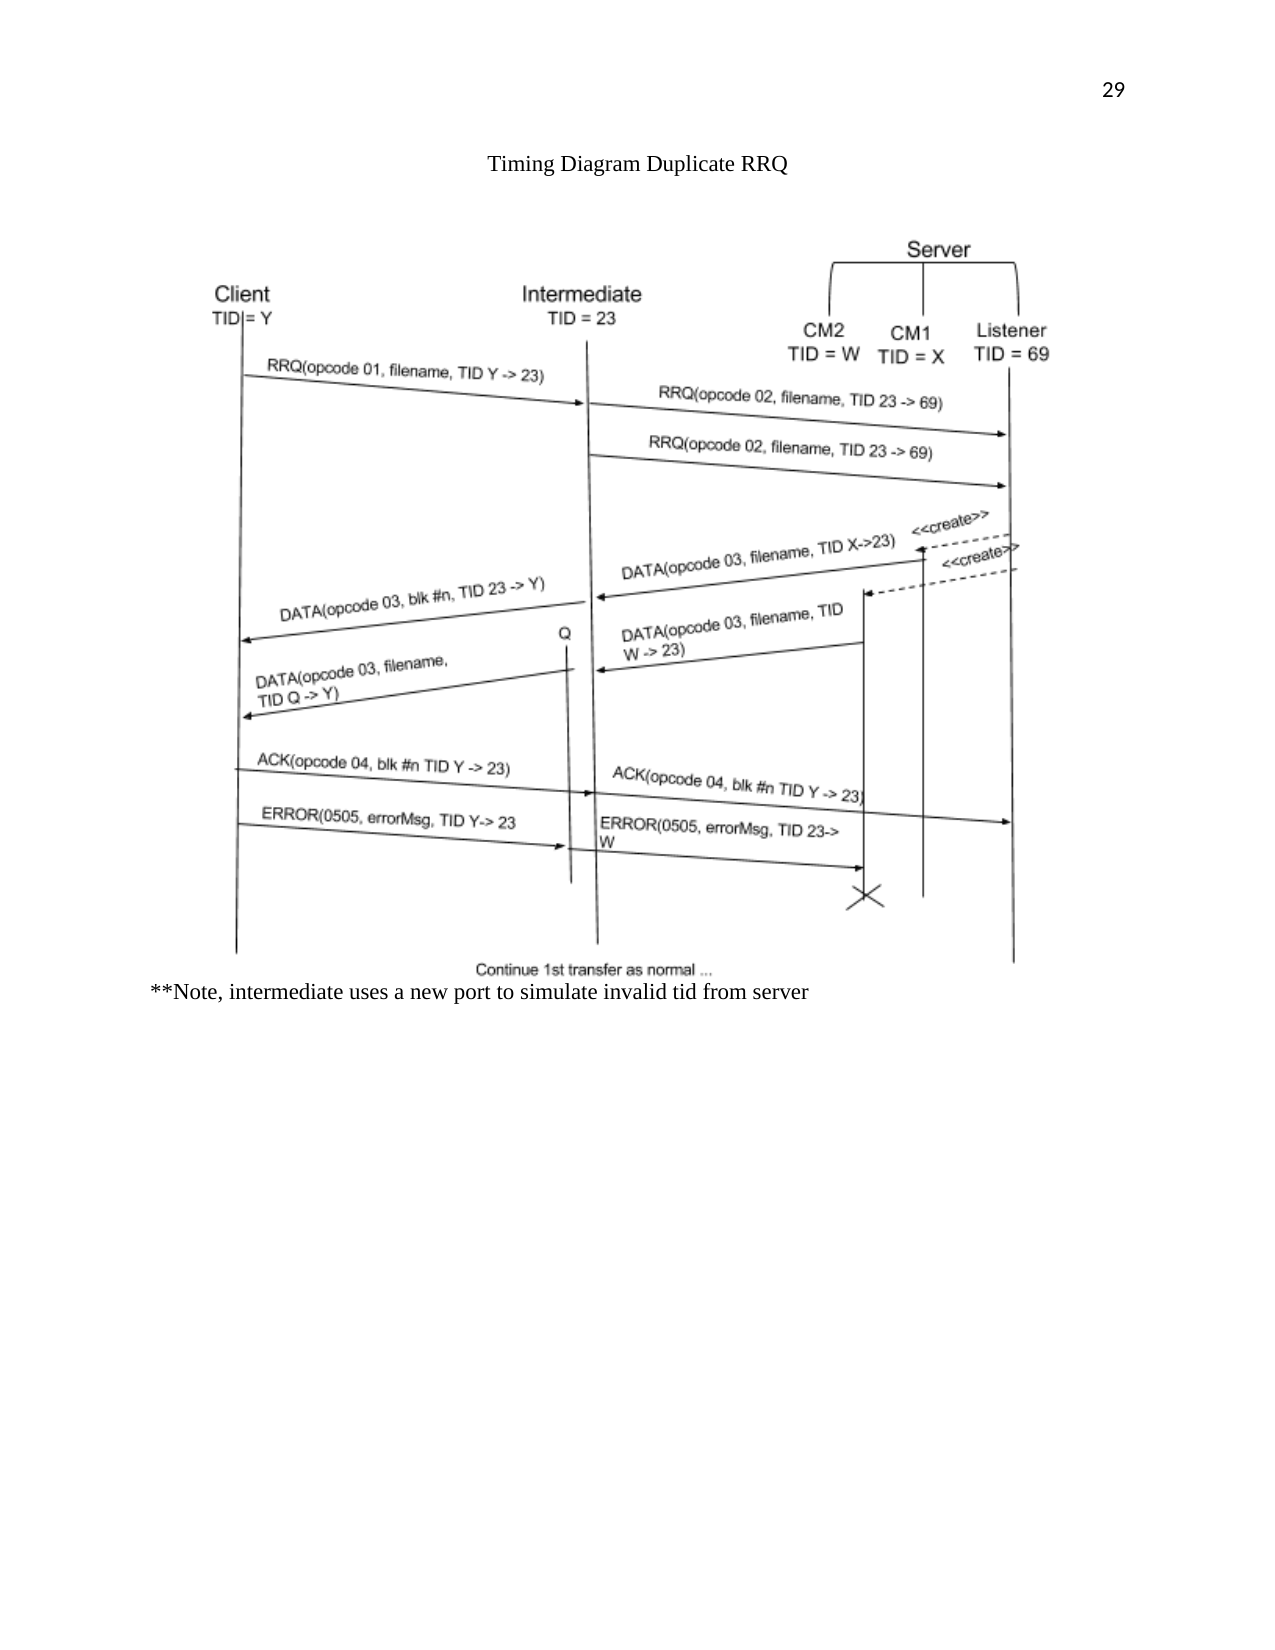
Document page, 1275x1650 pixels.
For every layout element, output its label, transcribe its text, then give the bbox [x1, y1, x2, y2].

text Timing Diagram Duplicate RRQ [150, 150, 1125, 176]
text **Note, intermediate uses a new port to simulate invalid tid from server [150, 978, 1125, 1004]
picture [150, 223, 1125, 978]
